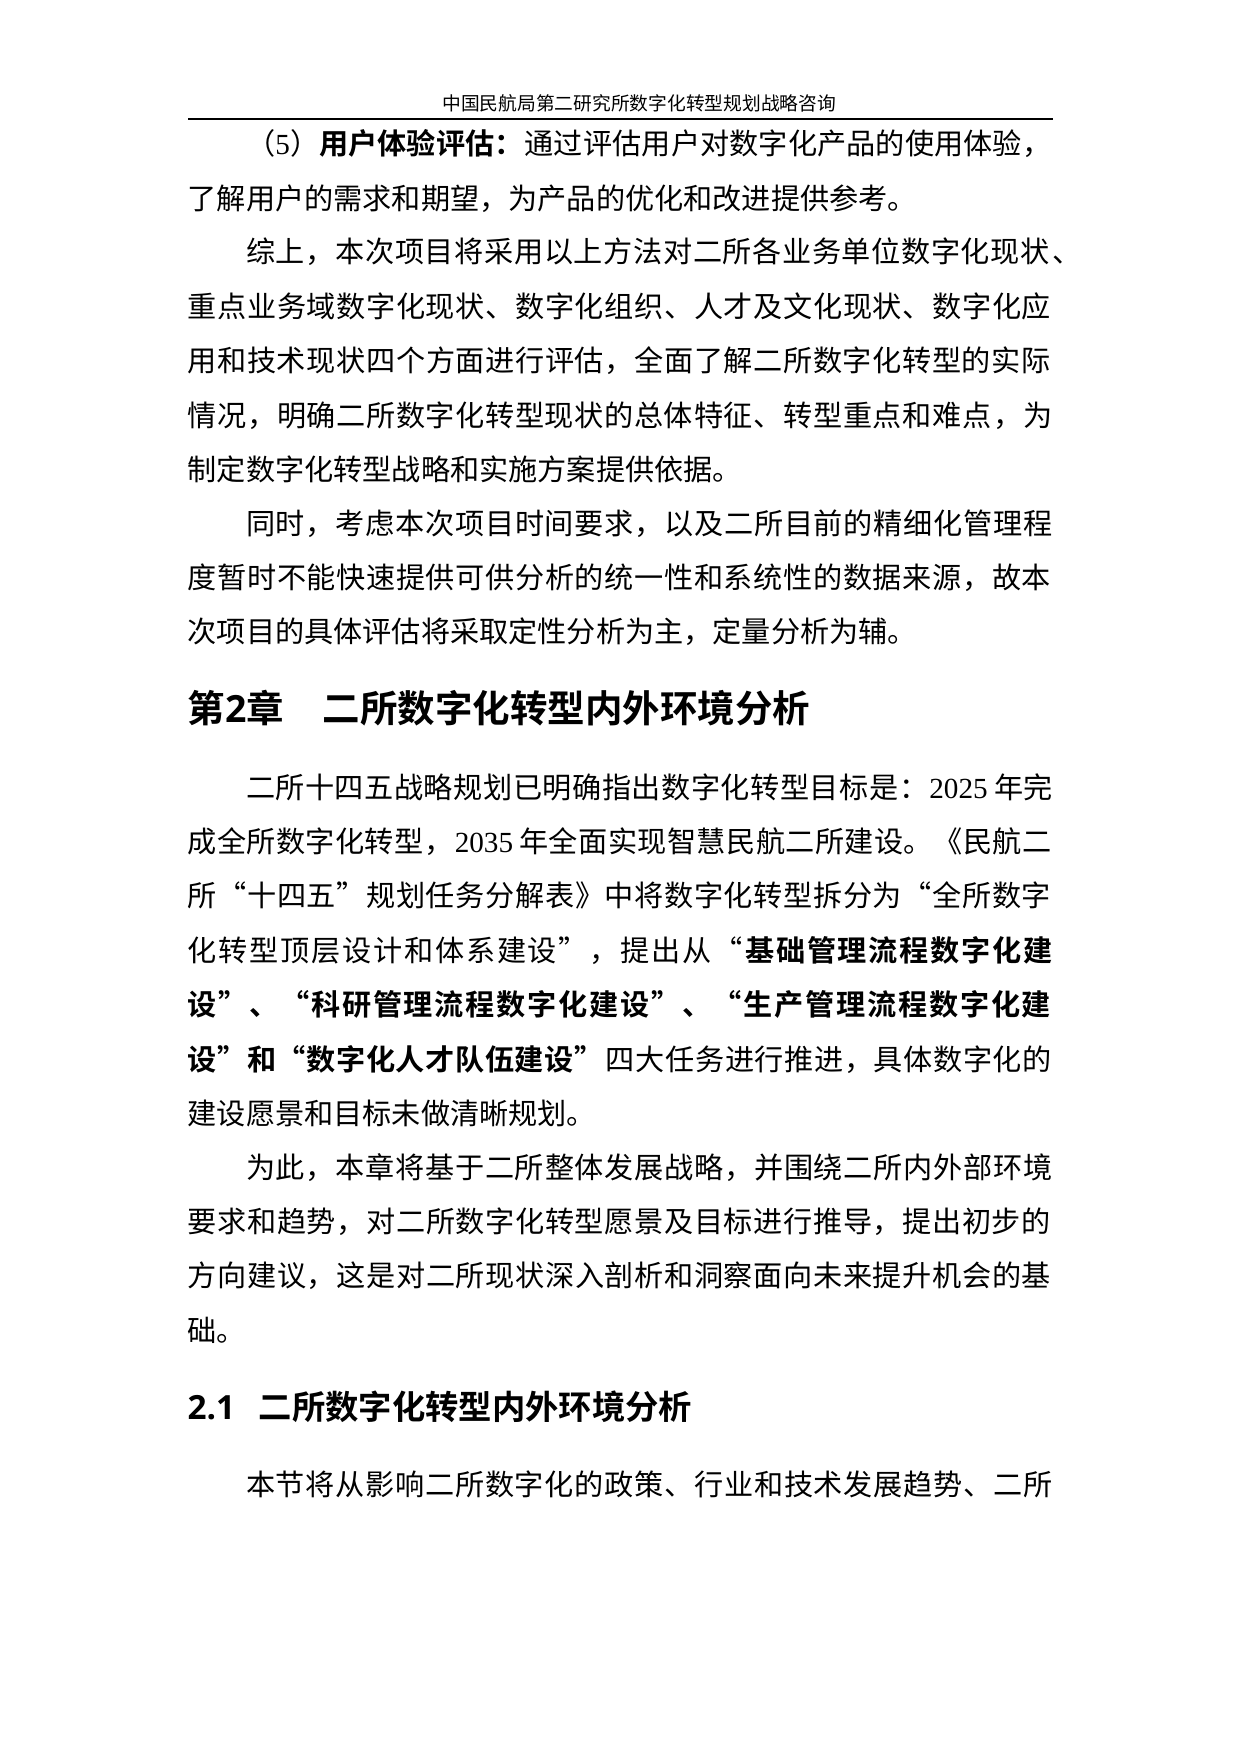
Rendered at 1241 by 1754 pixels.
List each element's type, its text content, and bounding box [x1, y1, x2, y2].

subtitle 二所数字化转型内外环境分析 [187, 661, 1053, 752]
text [187, 1460, 1053, 1505]
text 二所十四五战略规划已明确指出数字化转型目标是：2025年完成全所数字化转型，2035年全面实现智慧民航二所建设。《民航二所“十四五”规划任务分解表》中将数字化转型拆分为“全所数字化转型顶层设计和体系建设”，提出从“基础管理流程数字化建设”、“科研管理流程数字化建设”、“生产管理流程数字化建设”和“数字化人才队伍建设”四大任务进行推进，具体数字化的建设愿景和目标未做清晰规划。 [187, 763, 1053, 1134]
text 综上，本次项目将采用以上方法对二所各业务单位数字化现状、重点业务域数字化现状、数字化组织、人才及文化现状、数字化应用和技术现状四个方面进行评估，全面了解二所数字化转型的实际情况，明确二所数字化转型现状的总体特征、转型重点和难点，为制定数字化转型战略和实施方案提供依据。 [187, 228, 1053, 490]
subtitle 二所数字化转型内外环境分析 [187, 1360, 1053, 1450]
text 同时，考虑本次项目时间要求，以及二所目前的精细化管理程度暂时不能快速提供可供分析的统一性和系统性的数据来源，故本次项目的具体评估将采取定性分析为主，定量分析为辅。 [187, 499, 1053, 653]
list 为此，本章将基于二所整体发展战略，并围绕二所内外部环境要求和趋势，对二所数字化转型愿景及目标进行推导，提出初步的方向建议，这是对二所现状深入剖析和洞察面向未来提升机会的基础。 [187, 1143, 1053, 1351]
list 用户体验评估：通过评估用户对数字化产品的使用体验，了解用户的需求和期望，为产品的优化和改进提供参考。 [187, 119, 1053, 219]
